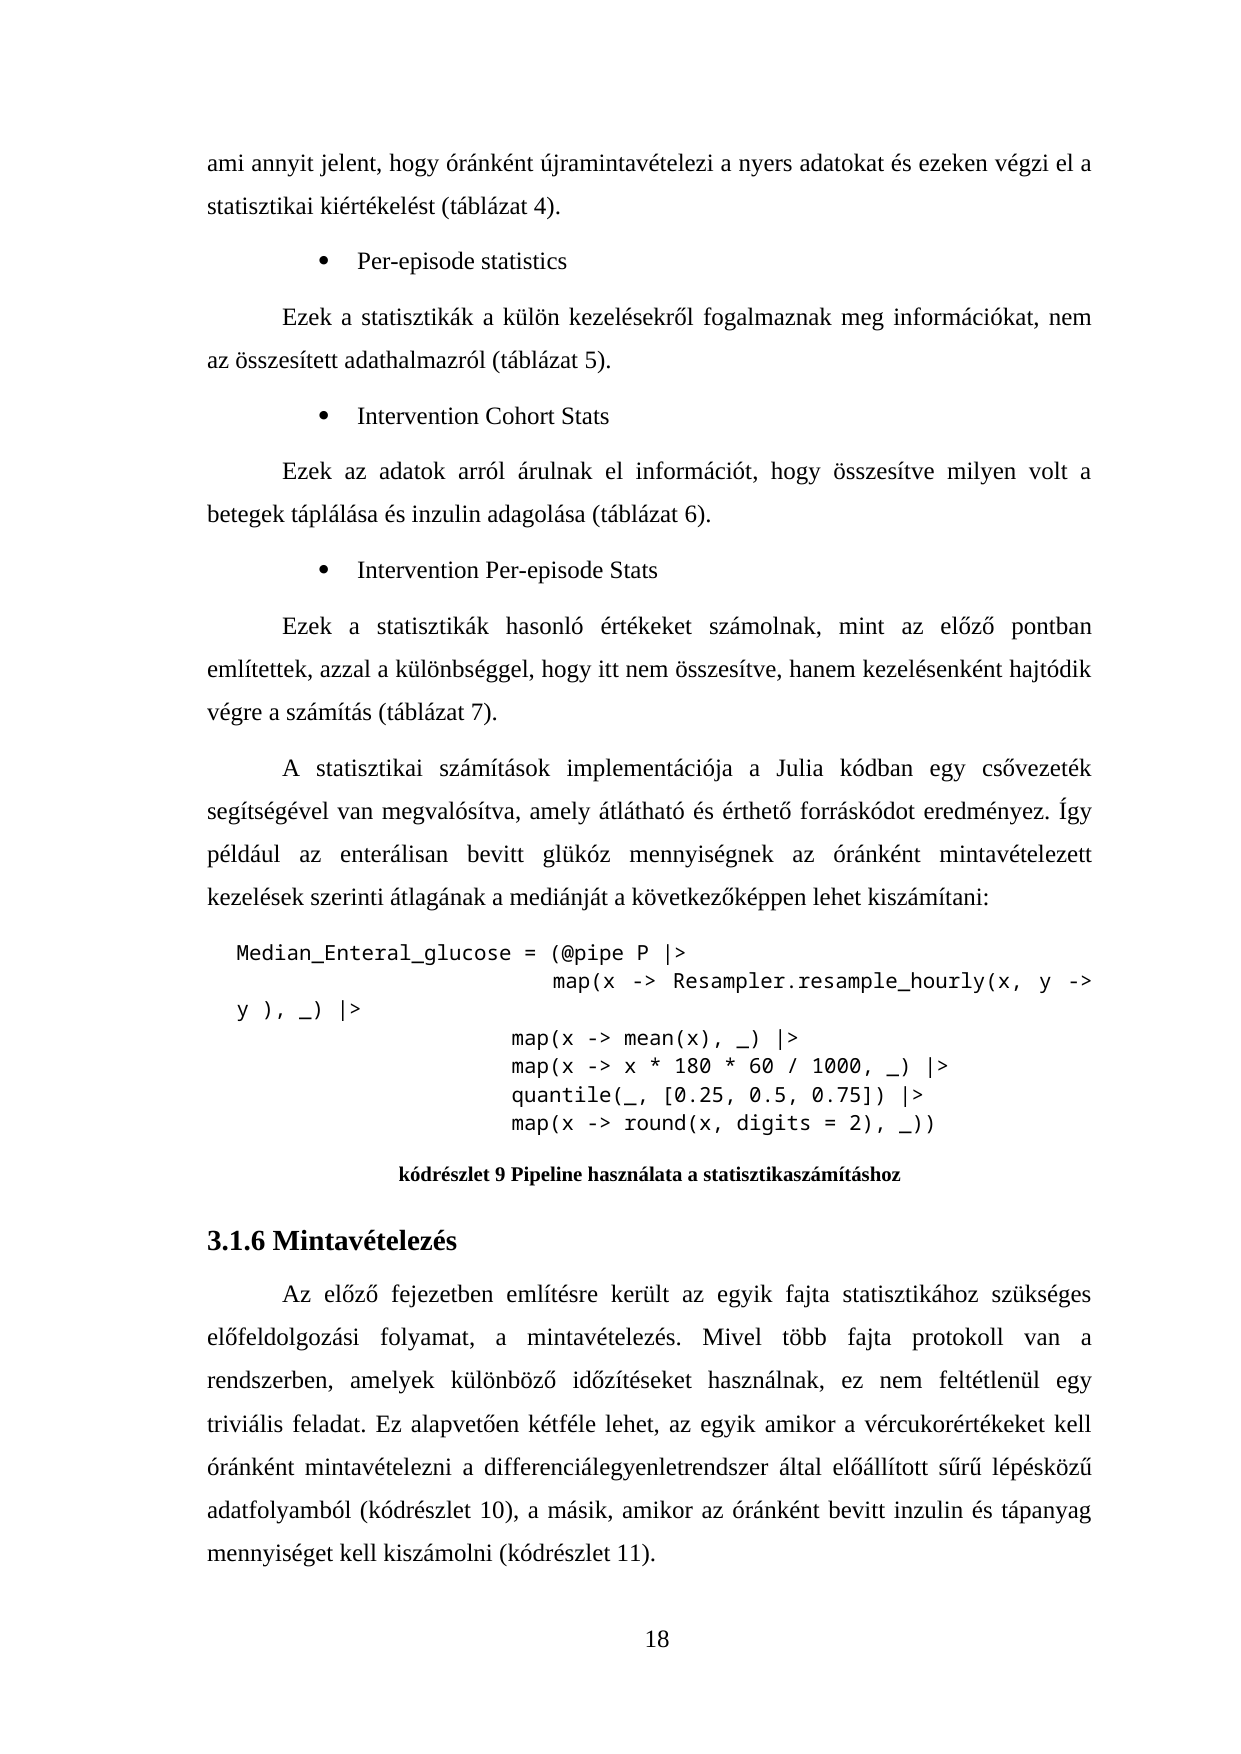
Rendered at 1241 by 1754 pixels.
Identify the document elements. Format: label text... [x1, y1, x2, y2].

list Per-episode statistics [319, 246, 1092, 275]
list Intervention Per-episode Stats [319, 555, 1092, 584]
text Ezek a statisztikák hasonló értékeket számolnak, mint az előző pontban említettek, azzal a különbséggel, hogy itt nem összesítve, hanem kezelésenként hajtódik végre a számítás (táblázat 7). [207, 611, 1092, 726]
text map(x -> x * 180 * 60 / 1000, _) |> [236, 1051, 1092, 1080]
text Median_Enteral_glucose = (@pipe P |> [236, 938, 1092, 966]
text quantile(_, [0.25, 0.5, 0.75]) |> [236, 1080, 1092, 1108]
text map(x -> mean(x), _) |> [236, 1023, 1092, 1051]
text map(x -> Resampler.resample_hourly(x, y -> y ), _) |> [236, 966, 1092, 1023]
text map(x -> round(x, digits = 2), _)) [236, 1108, 1092, 1137]
text Ezek a statisztikák a külön kezelésekről fogalmaznak meg információkat, nem az összesített adathalmazról (táblázat 5). [207, 302, 1092, 374]
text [207, 148, 1092, 219]
list Intervention Cohort Stats [319, 401, 1092, 429]
text A statisztikai számítások implementációja a Julia kódban egy csővezeték segítségével van megvalósítva, amely átlátható és érthető forráskódot eredményez. Így például az enterálisan bevitt glükóz mennyiségnek az óránként mintavételezett kezelések szerinti átlagának a mediánját a következőképpen lehet kiszámítani: [207, 753, 1092, 911]
text Az előző fejezetben említésre került az egyik fajta statisztikához szükséges előfeldolgozási folyamat, a mintavételezés. Mivel több fajta protokoll van a rendszerben, amelyek különböző időzítéseket használnak, ez nem feltétlenül egy triviális feladat. Ez alapvetően kétféle lehet, az egyik amikor a vércukorértékeket kell óránként mintavételezni a differenciálegyenletrendszer által előállított sűrű lépésközű adatfolyamból (kódrészlet 10), a másik, amikor az óránként bevitt inzulin és tápanyag mennyiséget kell kiszámolni (kódrészlet 11). [207, 1279, 1092, 1567]
subtitle Mintavételezés [207, 1223, 1092, 1256]
text Ezek az adatok arról árulnak el információt, hogy összesítve milyen volt a betegek táplálása és inzulin adagolása (táblázat 6). [207, 456, 1092, 528]
